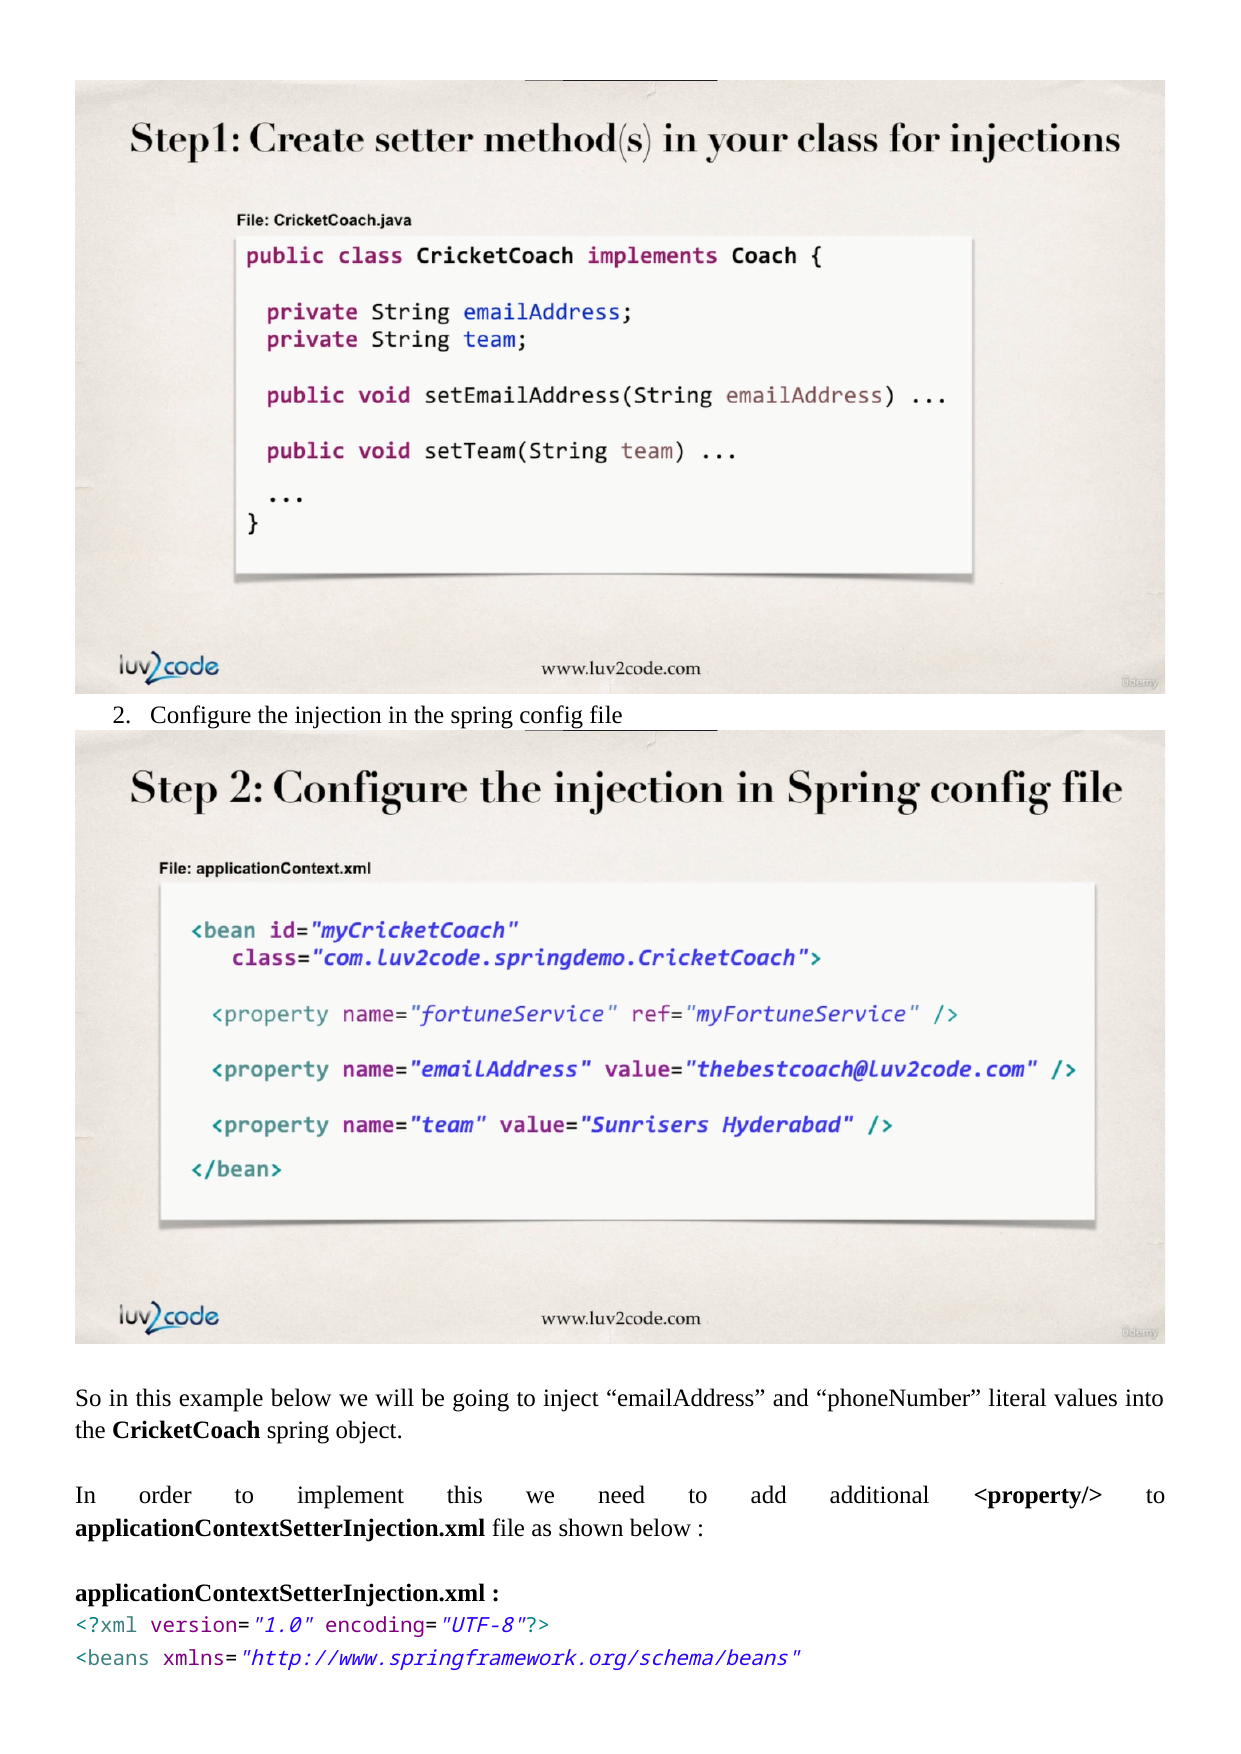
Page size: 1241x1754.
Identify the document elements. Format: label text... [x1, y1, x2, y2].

text <beans xmlns="http://www.springframework.org/schema/beans" [75, 1641, 1165, 1673]
text So in this example below we will be going to inject “emailAddress” and “phoneNumber” literal values into the CricketCoach spring object. [75, 1381, 1165, 1446]
text In order to implement this we need to add additional <property/> to applicationContextSetterInjection.xml file as shown below : [75, 1478, 1165, 1543]
picture [75, 80, 1166, 694]
text applicationContextSetterInjection.xml : [75, 1576, 1165, 1608]
text <?xml version="1.0" encoding="UTF-8"?> [75, 1608, 1165, 1641]
list Configure the injection in the spring config file [112, 698, 1165, 730]
picture [75, 730, 1166, 1344]
